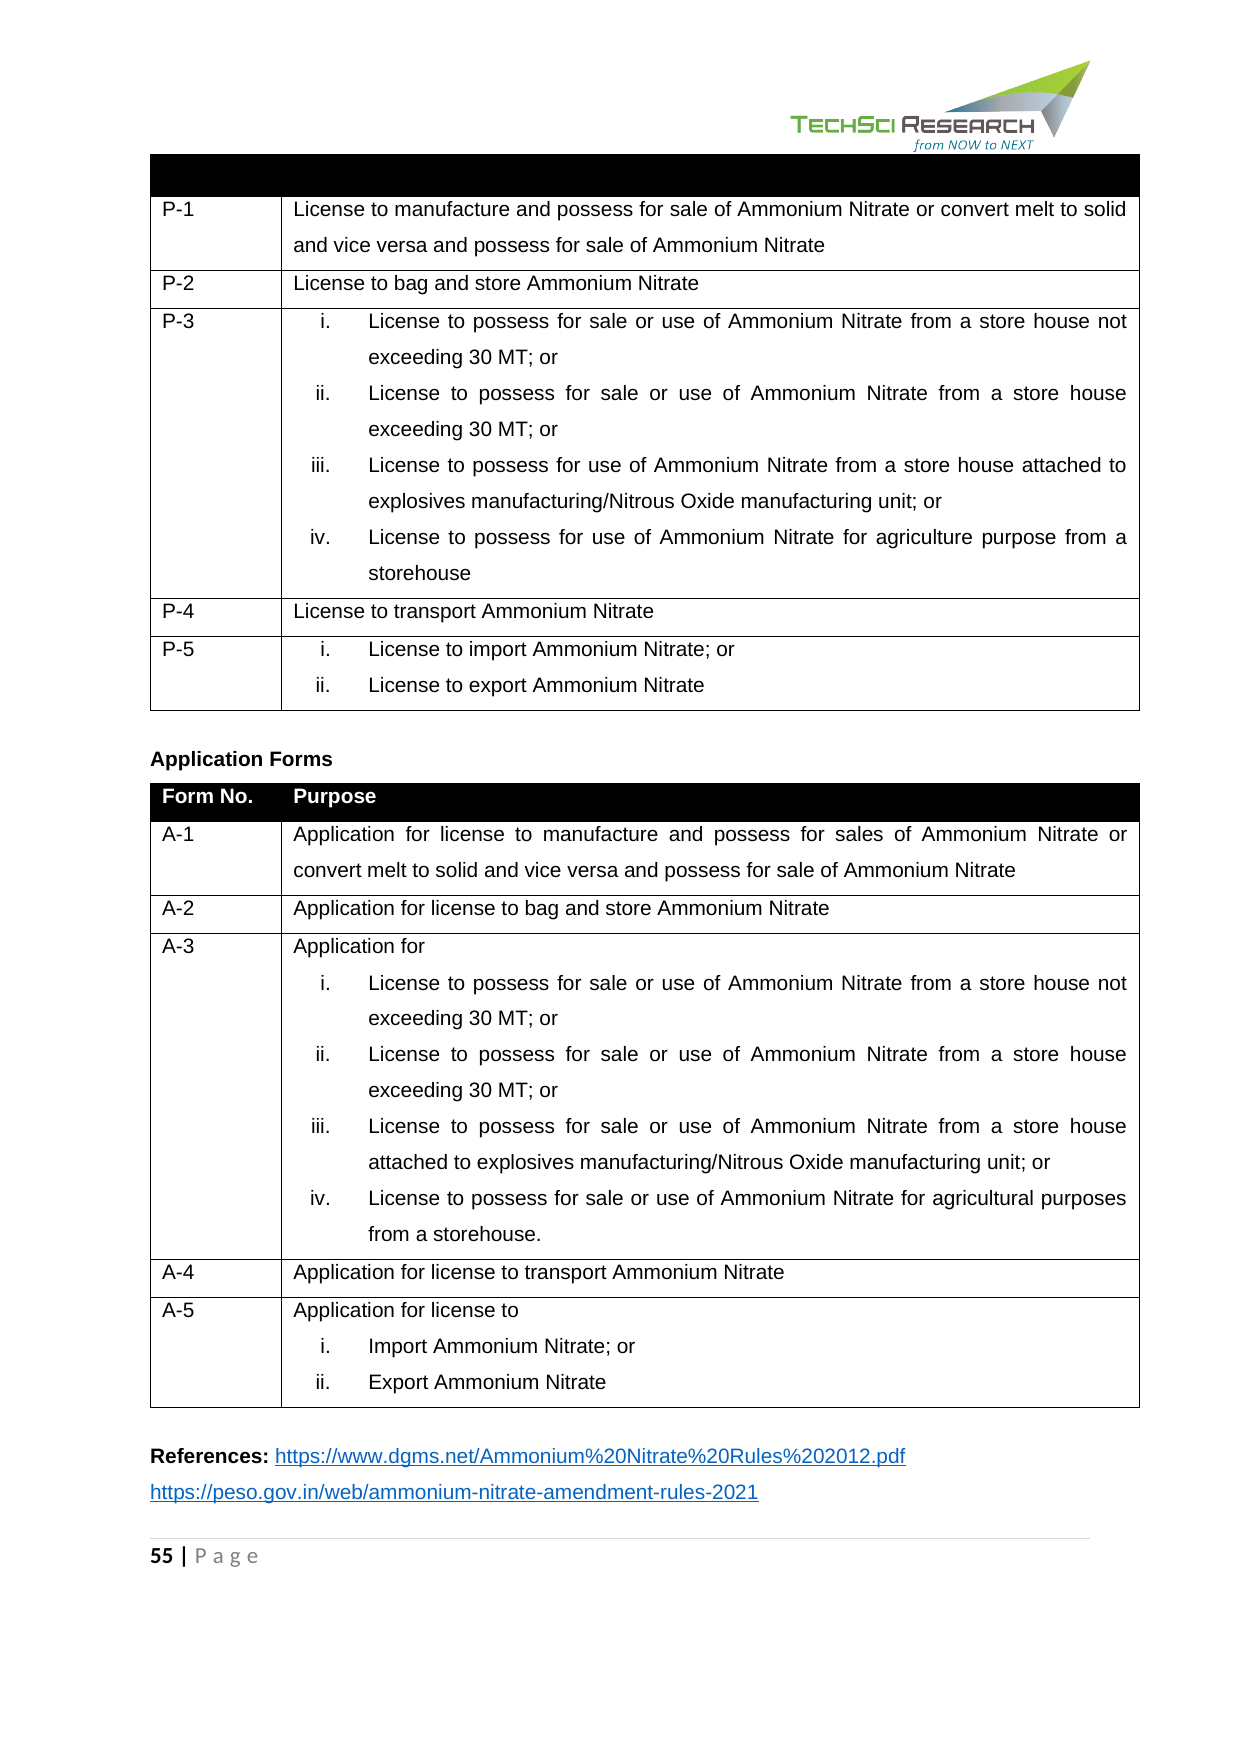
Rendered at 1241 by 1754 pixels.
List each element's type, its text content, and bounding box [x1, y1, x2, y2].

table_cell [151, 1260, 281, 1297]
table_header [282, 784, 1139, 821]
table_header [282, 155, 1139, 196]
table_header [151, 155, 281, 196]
picture [788, 59, 1091, 154]
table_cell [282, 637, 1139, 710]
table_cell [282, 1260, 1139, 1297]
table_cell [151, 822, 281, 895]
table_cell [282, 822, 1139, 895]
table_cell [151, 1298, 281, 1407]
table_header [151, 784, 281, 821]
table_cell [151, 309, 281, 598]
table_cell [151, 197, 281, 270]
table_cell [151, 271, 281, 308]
text https://peso.gov.in/web/ammonium-nitrate-amendment-rules-2021 [150, 1480, 1090, 1504]
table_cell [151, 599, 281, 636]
text References: https://www.dgms.net/Ammonium%20Nitrate%20Rules%202012.pdf [150, 1444, 1090, 1468]
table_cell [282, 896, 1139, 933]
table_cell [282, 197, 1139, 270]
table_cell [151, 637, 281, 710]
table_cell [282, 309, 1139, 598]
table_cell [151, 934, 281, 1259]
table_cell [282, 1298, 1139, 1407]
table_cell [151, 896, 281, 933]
text Application Forms [150, 747, 1090, 771]
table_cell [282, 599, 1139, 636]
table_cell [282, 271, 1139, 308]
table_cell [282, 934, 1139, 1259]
